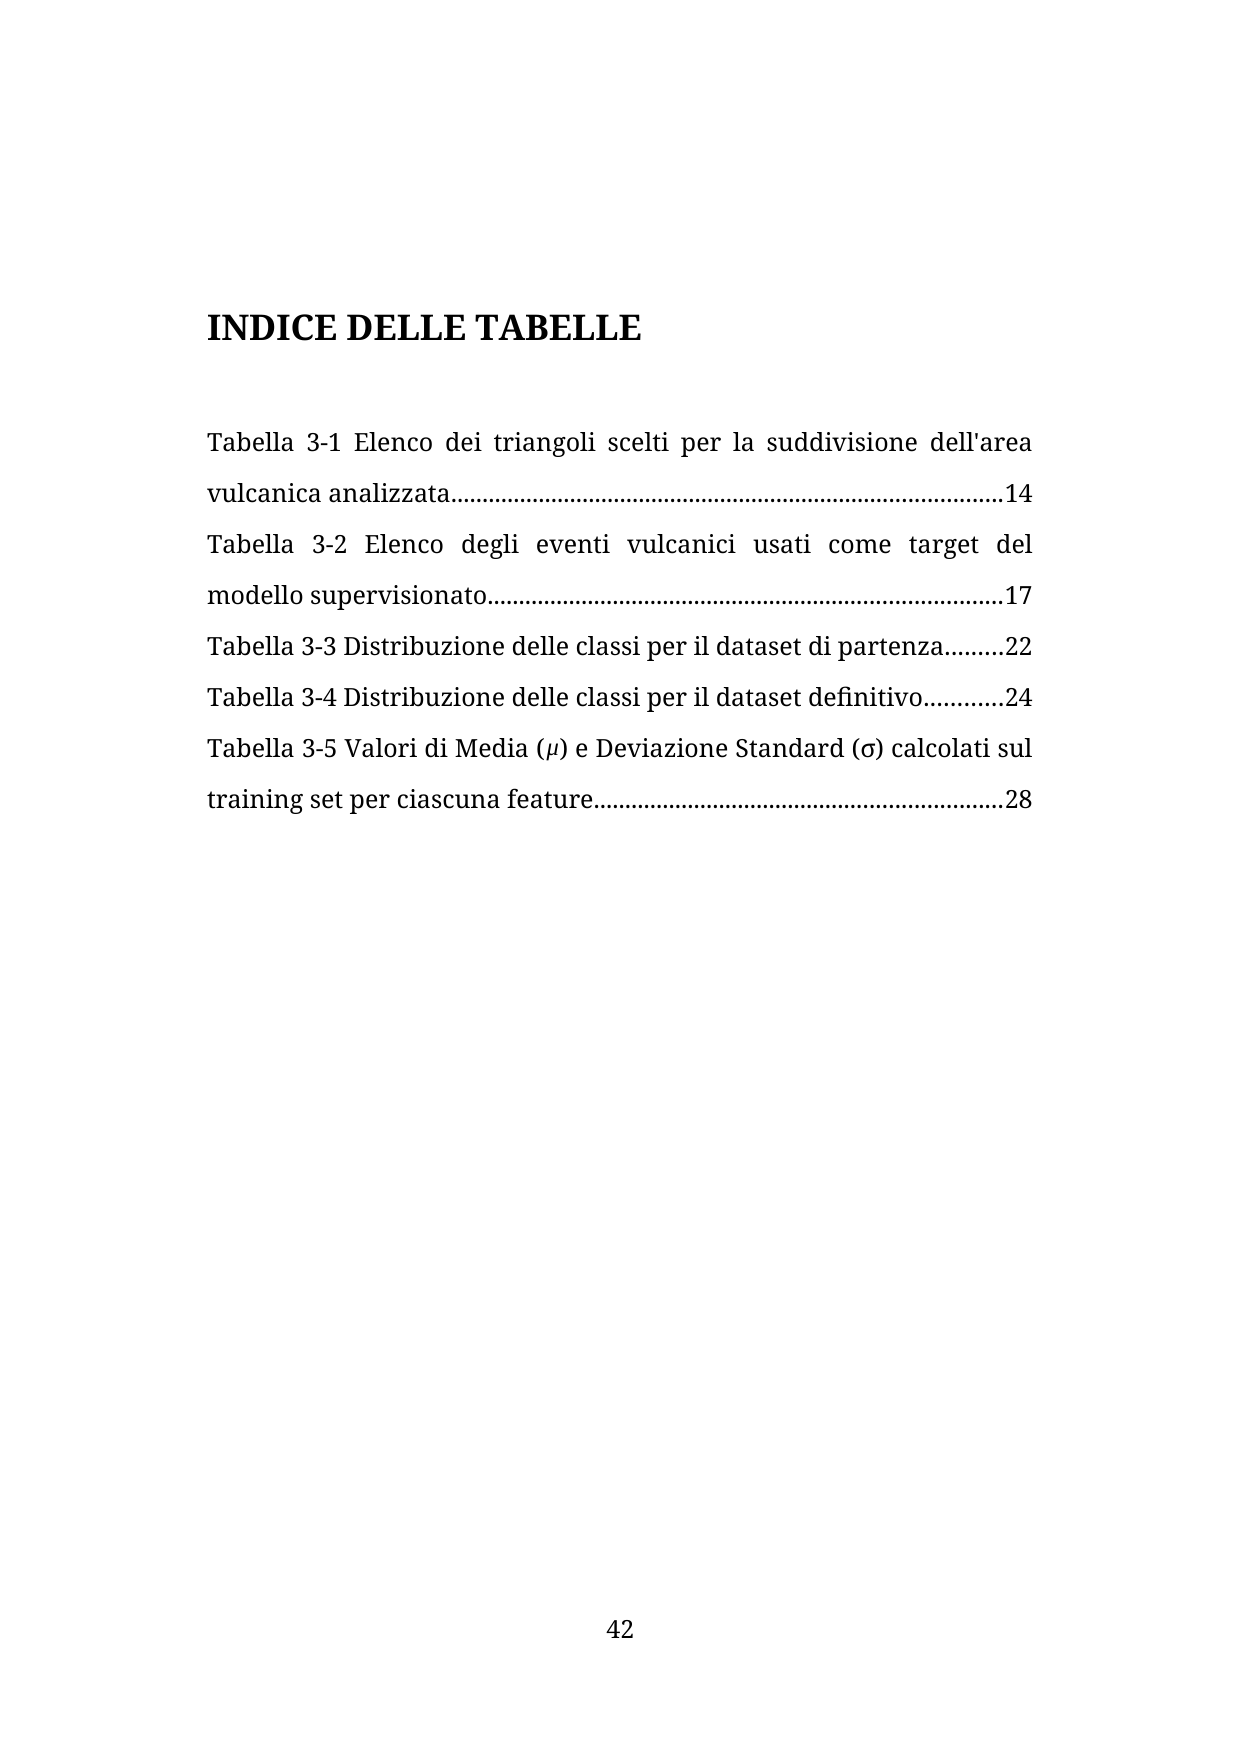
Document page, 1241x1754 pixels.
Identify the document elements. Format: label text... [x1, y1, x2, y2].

text Tabella 3-3 Distribuzione delle classi per il dataset di partenza 22 [207, 629, 1033, 663]
text Tabella 3-4 Distribuzione delle classi per il dataset definitivo 24 [207, 680, 1033, 714]
text Tabella 3-5 Valori di Media () e Deviazione Standard (σ) calcolati sul training set per ciascuna feature. 28 [207, 731, 1033, 816]
text INDICE DELLE TABELLE [207, 302, 1033, 350]
text Tabella 3-1 Elenco dei triangoli scelti per la suddivisione dell'area vulcanica analizzata 14 [207, 424, 1033, 509]
text Tabella 3-2 Elenco degli eventi vulcanici usati come target del modello supervisionato. 17 [207, 527, 1033, 612]
